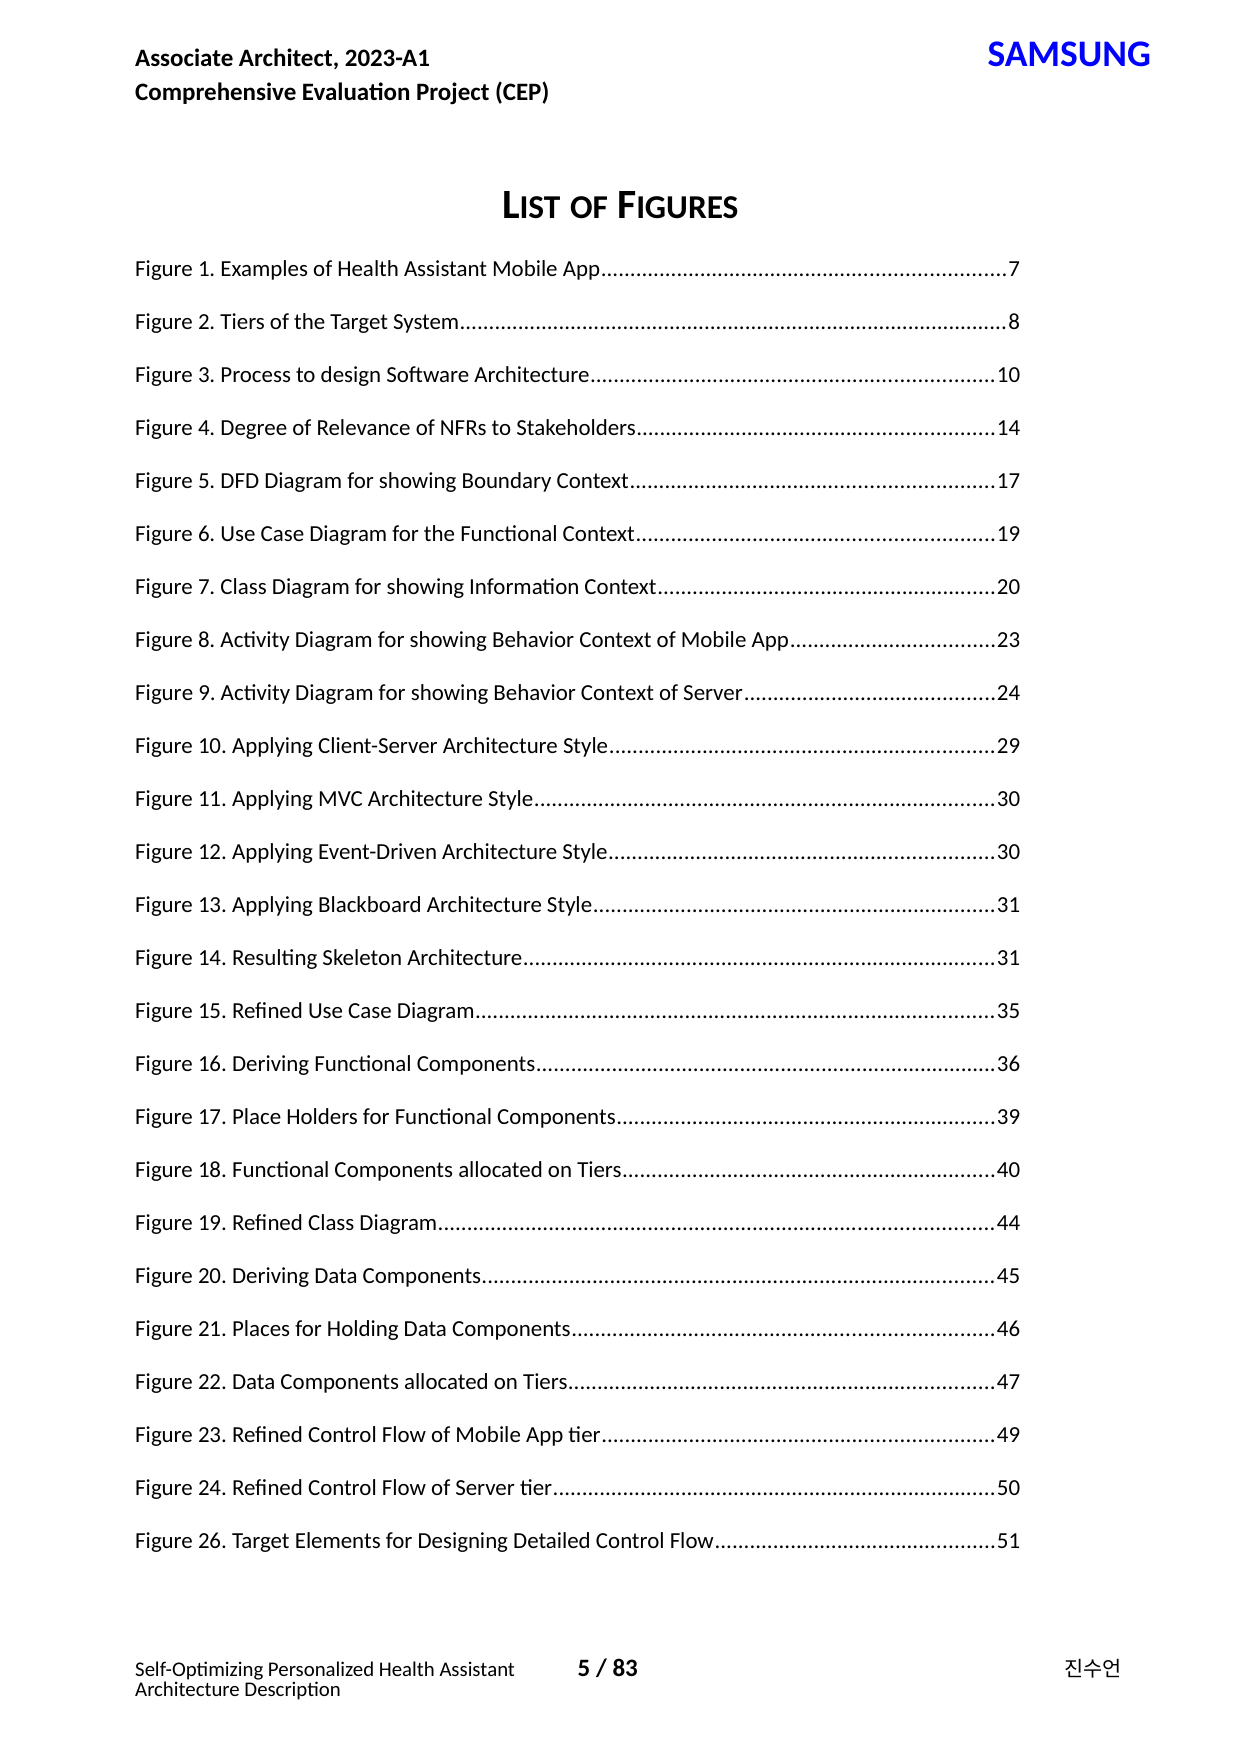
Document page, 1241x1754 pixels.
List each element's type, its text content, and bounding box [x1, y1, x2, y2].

text Figure 26. Target Elements for Designing Detailed Control Flow 51 [135, 1526, 1105, 1554]
text Figure 21. Places for Holding Data Components 46 [135, 1314, 1105, 1342]
text Figure 24. Refined Control Flow of Server tier 50 [135, 1473, 1105, 1501]
text Figure 14. Resulting Skeleton Architecture 31 [135, 943, 1105, 971]
text Figure 3. Process to design Software Architecture 10 [135, 360, 1105, 388]
text Figure 6. Use Case Diagram for the Functional Context 19 [135, 519, 1105, 547]
text Figure 5. DFD Diagram for showing Boundary Context 17 [135, 466, 1105, 494]
text Figure 1. Examples of Health Assistant Mobile App 7 [135, 254, 1105, 282]
text Figure 19. Refined Class Diagram 44 [135, 1208, 1105, 1236]
text Figure 20. Deriving Data Components 45 [135, 1261, 1105, 1289]
text Figure 15. Refined Use Case Diagram 35 [135, 996, 1105, 1024]
text Figure 11. Applying MVC Architecture Style 30 [135, 784, 1105, 812]
text Figure 9. Activity Diagram for showing Behavior Context of Server 24 [135, 678, 1105, 706]
text Figure 8. Activity Diagram for showing Behavior Context of Mobile App 23 [135, 625, 1105, 653]
text Figure 16. Deriving Functional Components 36 [135, 1049, 1105, 1077]
text Figure 23. Refined Control Flow of Mobile App tier 49 [135, 1420, 1105, 1448]
text Figure 22. Data Components allocated on Tiers 47 [135, 1367, 1105, 1395]
text Figure 17. Place Holders for Functional Components 39 [135, 1102, 1105, 1130]
text Figure 7. Class Diagram for showing Information Context 20 [135, 572, 1105, 600]
text List of Figures [135, 178, 1105, 229]
text Figure 18. Functional Components allocated on Tiers 40 [135, 1155, 1105, 1183]
text Figure 12. Applying Event-Driven Architecture Style 30 [135, 837, 1105, 865]
text Figure 13. Applying Blackboard Architecture Style 31 [135, 890, 1105, 918]
text Figure 10. Applying Client-Server Architecture Style 29 [135, 731, 1105, 759]
text Figure 2. Tiers of the Target System 8 [135, 307, 1105, 335]
text Figure 4. Degree of Relevance of NFRs to Stakeholders 14 [135, 413, 1105, 441]
